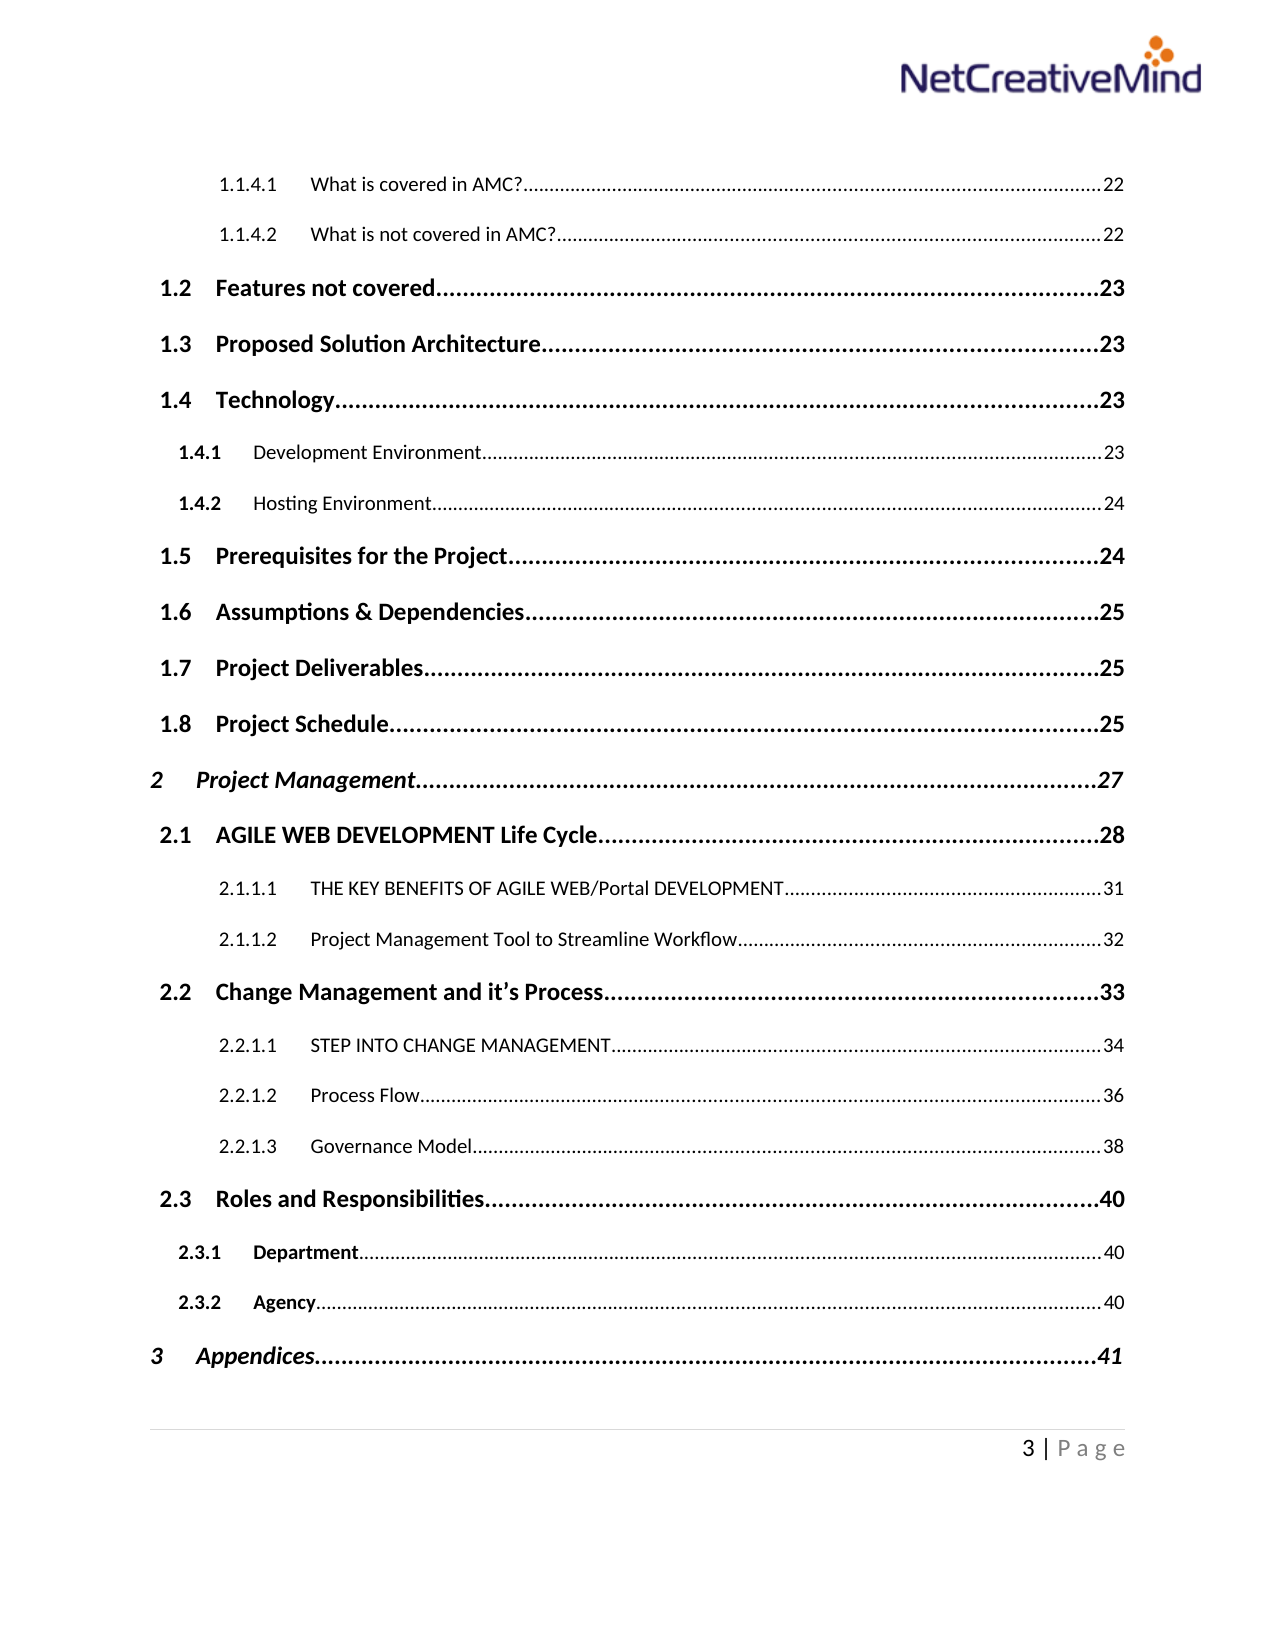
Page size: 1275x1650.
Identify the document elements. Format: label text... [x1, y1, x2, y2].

text 2.1.1.1 THE KEY BENEFITS OF AGILE WEB/Portal DEVELOPMENT 31 [219, 875, 1125, 901]
text 2.1 AGILE WEB DEVELOPMENT Life Cycle 28 [159, 819, 1125, 850]
text 2.1.1.2 Project Management Tool to Streamline Workflow 32 [219, 926, 1125, 951]
text 2.3 Roles and Responsibilities 40 [159, 1183, 1125, 1214]
text 1.5 Prerequisites for the Project 24 [159, 540, 1125, 571]
text 2.3.1 Department 40 [178, 1239, 1125, 1264]
text 2.3.2 Agency 40 [178, 1289, 1125, 1315]
text 1.3 Proposed Solution Architecture 23 [159, 328, 1125, 358]
text 1.4.2 Hosting Environment 24 [178, 490, 1125, 515]
text 1.6 Assumptions & Dependencies 25 [159, 596, 1125, 627]
text 3 Appendices 41 [150, 1340, 1125, 1371]
text 1.4 Technology 23 [159, 384, 1125, 414]
text 1.4.1 Development Environment 23 [178, 439, 1125, 465]
picture [900, 35, 1214, 95]
text 1.2 Features not covered 23 [159, 272, 1125, 303]
text 2.2.1.3 Governance Model 38 [219, 1133, 1125, 1158]
text 2.2 Change Management and it’s Process 33 [159, 976, 1125, 1007]
text 2.2.1.1 STEP INTO CHANGE MANAGEMENT 34 [219, 1032, 1125, 1057]
text 1.1.4.1 What is covered in AMC? 22 [219, 171, 1125, 197]
text 2.2.1.2 Process Flow 36 [219, 1082, 1125, 1108]
text 1.7 Project Deliverables 25 [159, 652, 1125, 683]
text 1.8 Project Schedule 25 [159, 708, 1125, 738]
text 2 Project Management 27 [150, 764, 1125, 794]
text 1.1.4.2 What is not covered in AMC? 22 [219, 222, 1125, 247]
